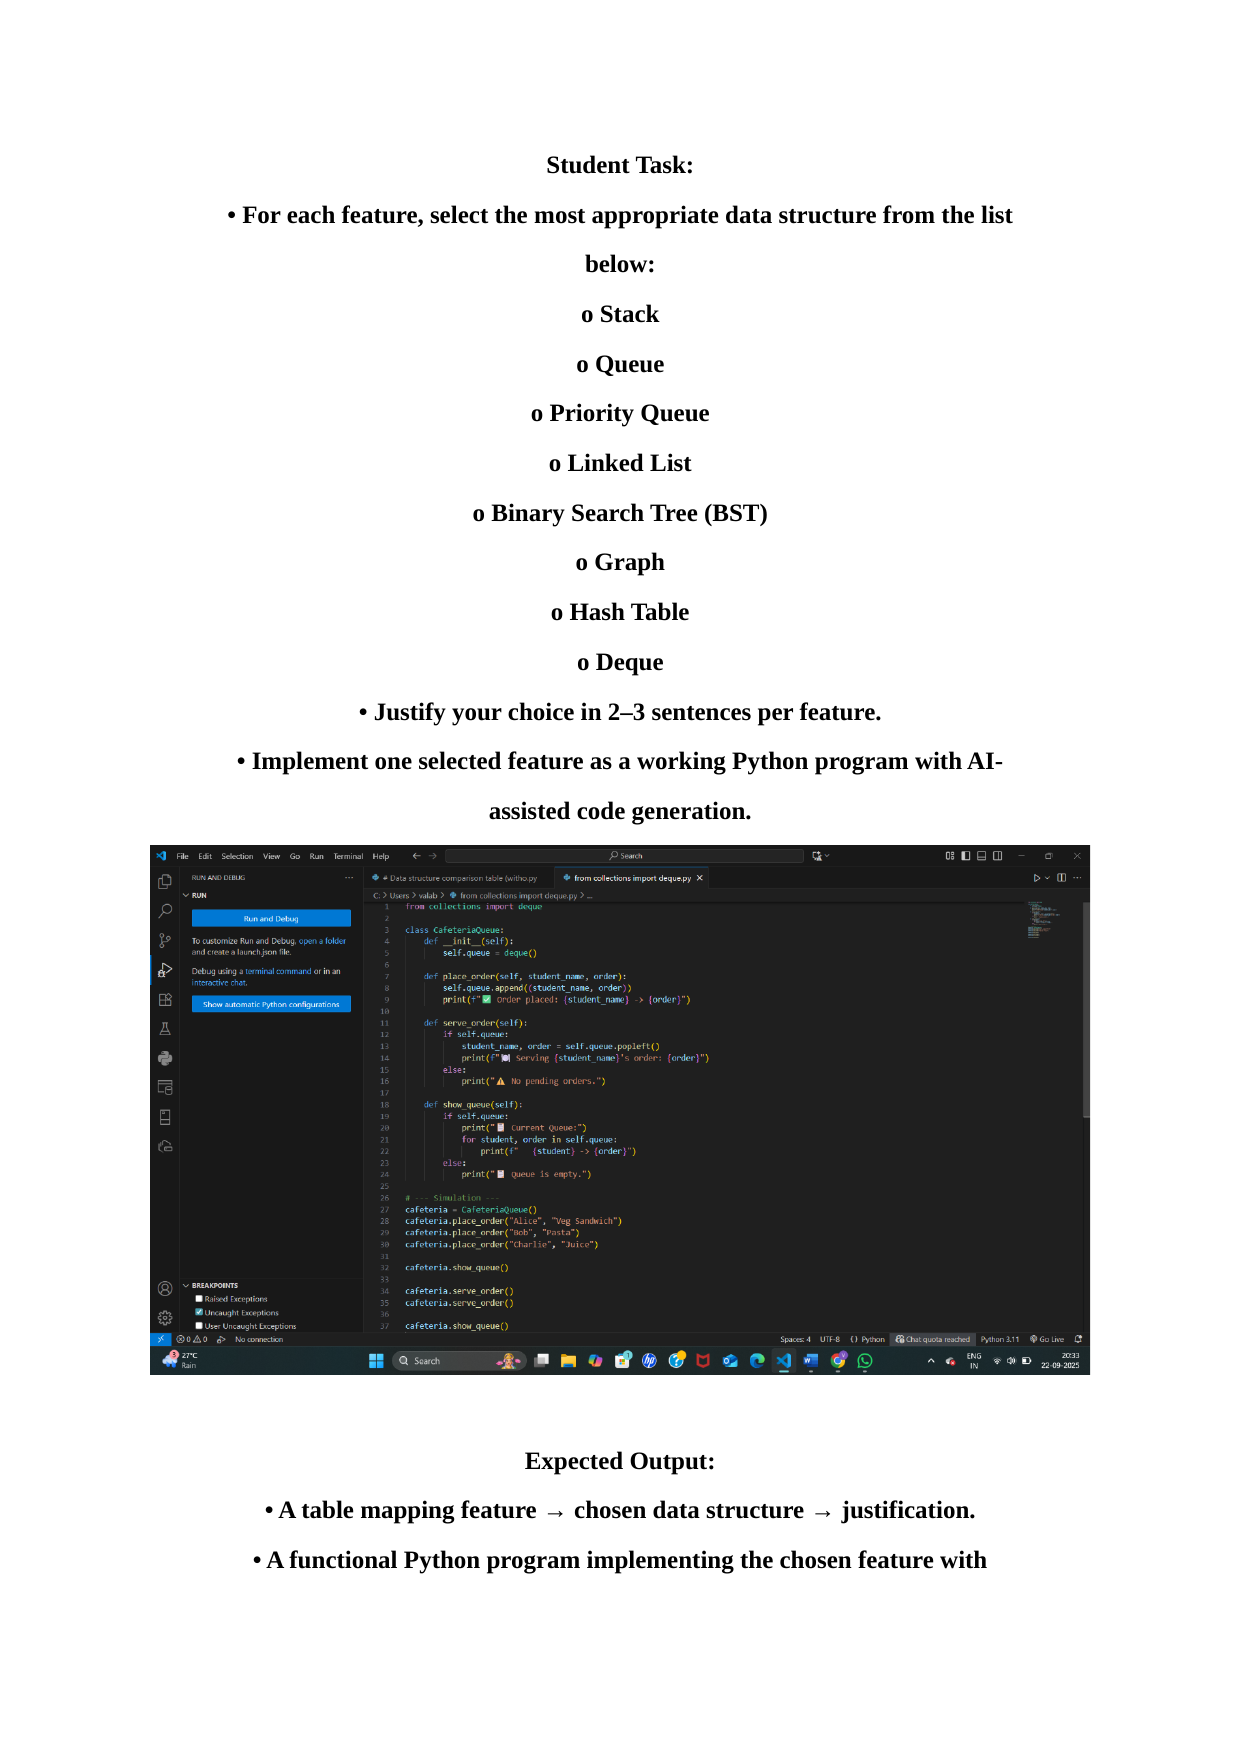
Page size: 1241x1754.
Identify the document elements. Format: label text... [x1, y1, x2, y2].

text • Implement one selected feature as a working Python program with AI- [150, 746, 1090, 775]
text below: [150, 249, 1090, 278]
text o Stack [150, 299, 1090, 328]
text Expected Output: [150, 1446, 1090, 1475]
text o Hash Table [150, 597, 1090, 626]
text o Graph [150, 547, 1090, 576]
text o Priority Queue [150, 398, 1090, 427]
text o Binary Search Tree (BST) [150, 498, 1090, 527]
picture [150, 845, 1091, 1375]
text • For each feature, select the most appropriate data structure from the list [150, 200, 1090, 228]
text o Queue [150, 349, 1090, 377]
text Student Task: [150, 150, 1090, 179]
text o Linked List [150, 448, 1090, 477]
text o Deque [150, 647, 1090, 676]
text • A functional Python program implementing the chosen feature with [150, 1545, 1090, 1574]
text • A table mapping feature → chosen data structure → justification. [150, 1496, 1090, 1524]
text assisted code generation. [150, 796, 1090, 825]
text • Justify your choice in 2–3 sentences per feature. [150, 697, 1090, 725]
